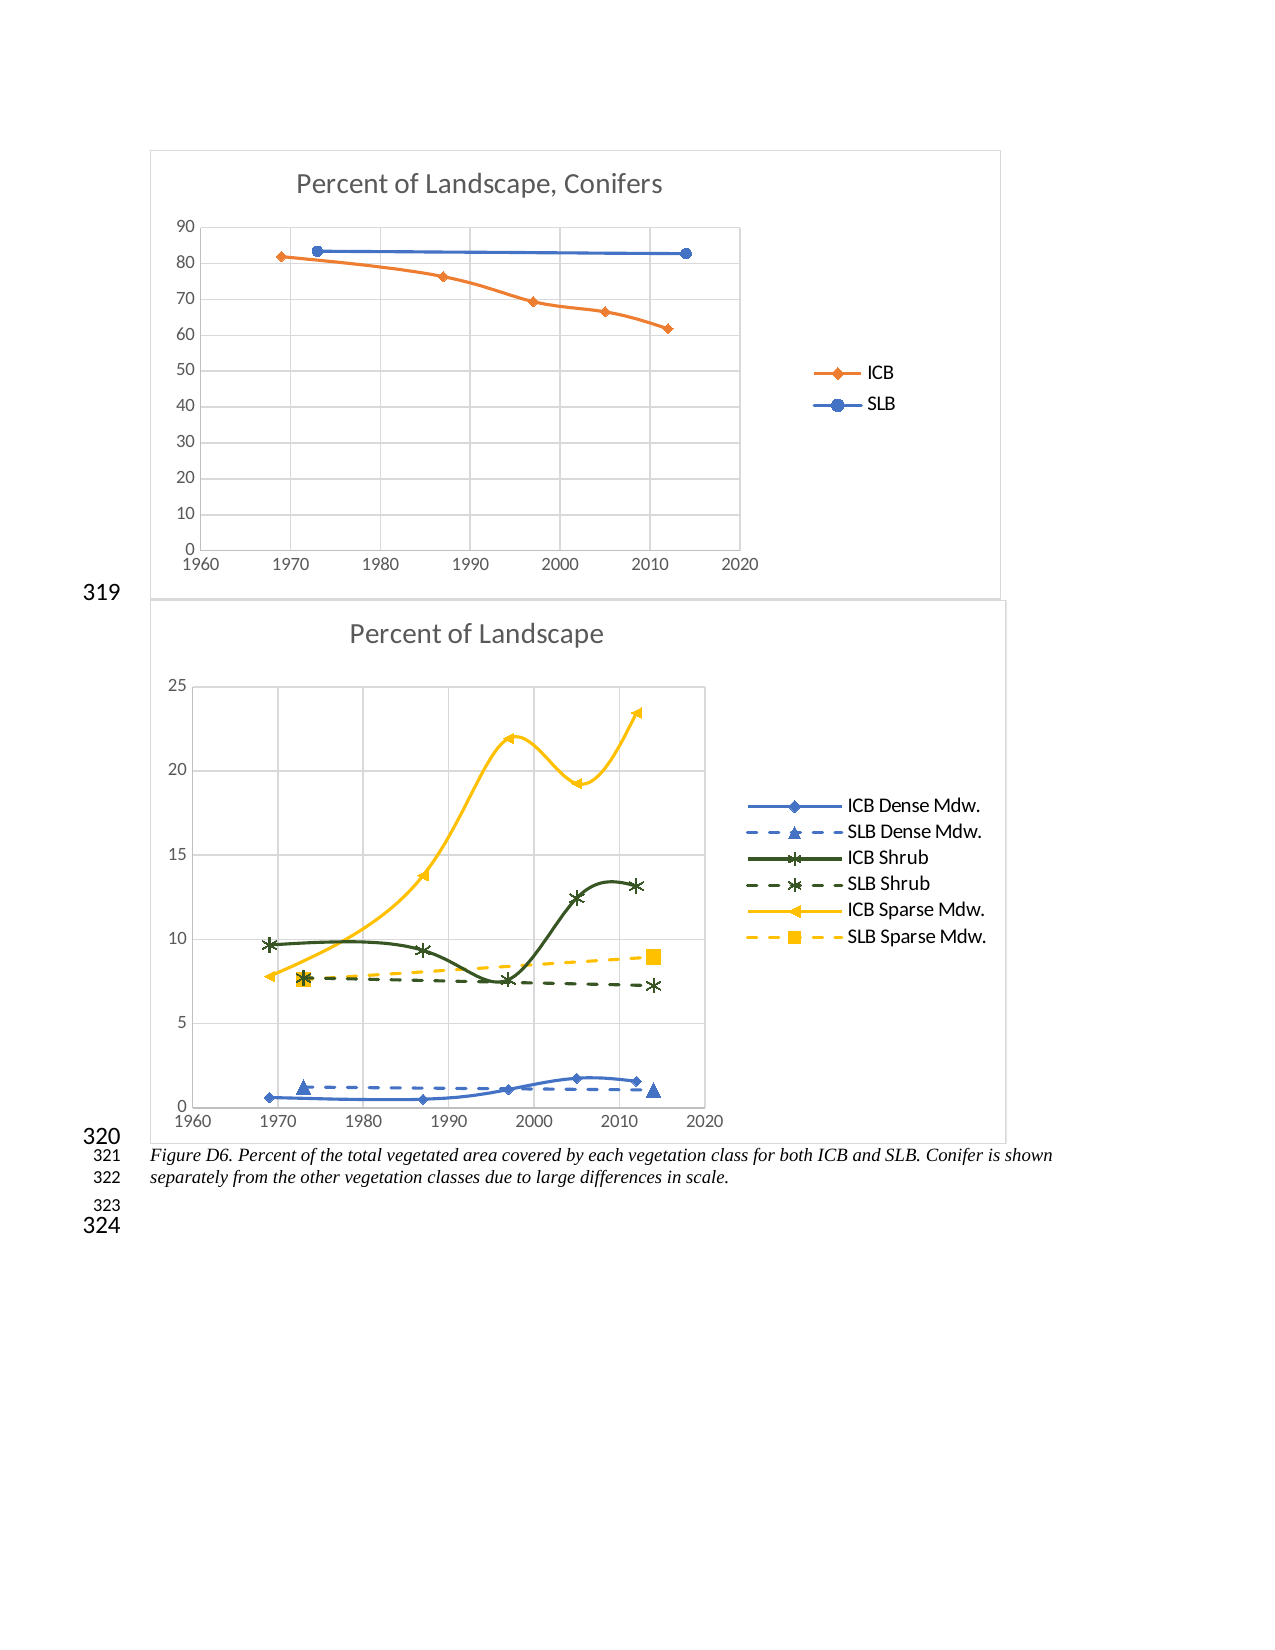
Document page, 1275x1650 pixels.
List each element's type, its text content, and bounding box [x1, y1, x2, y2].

text Figure D6. Percent of the total vegetated area covered by each vegetation class for both ICB and SLB. Conifer is shown separately from the other vegetation classes due to large differences in scale. [150, 1144, 1125, 1187]
